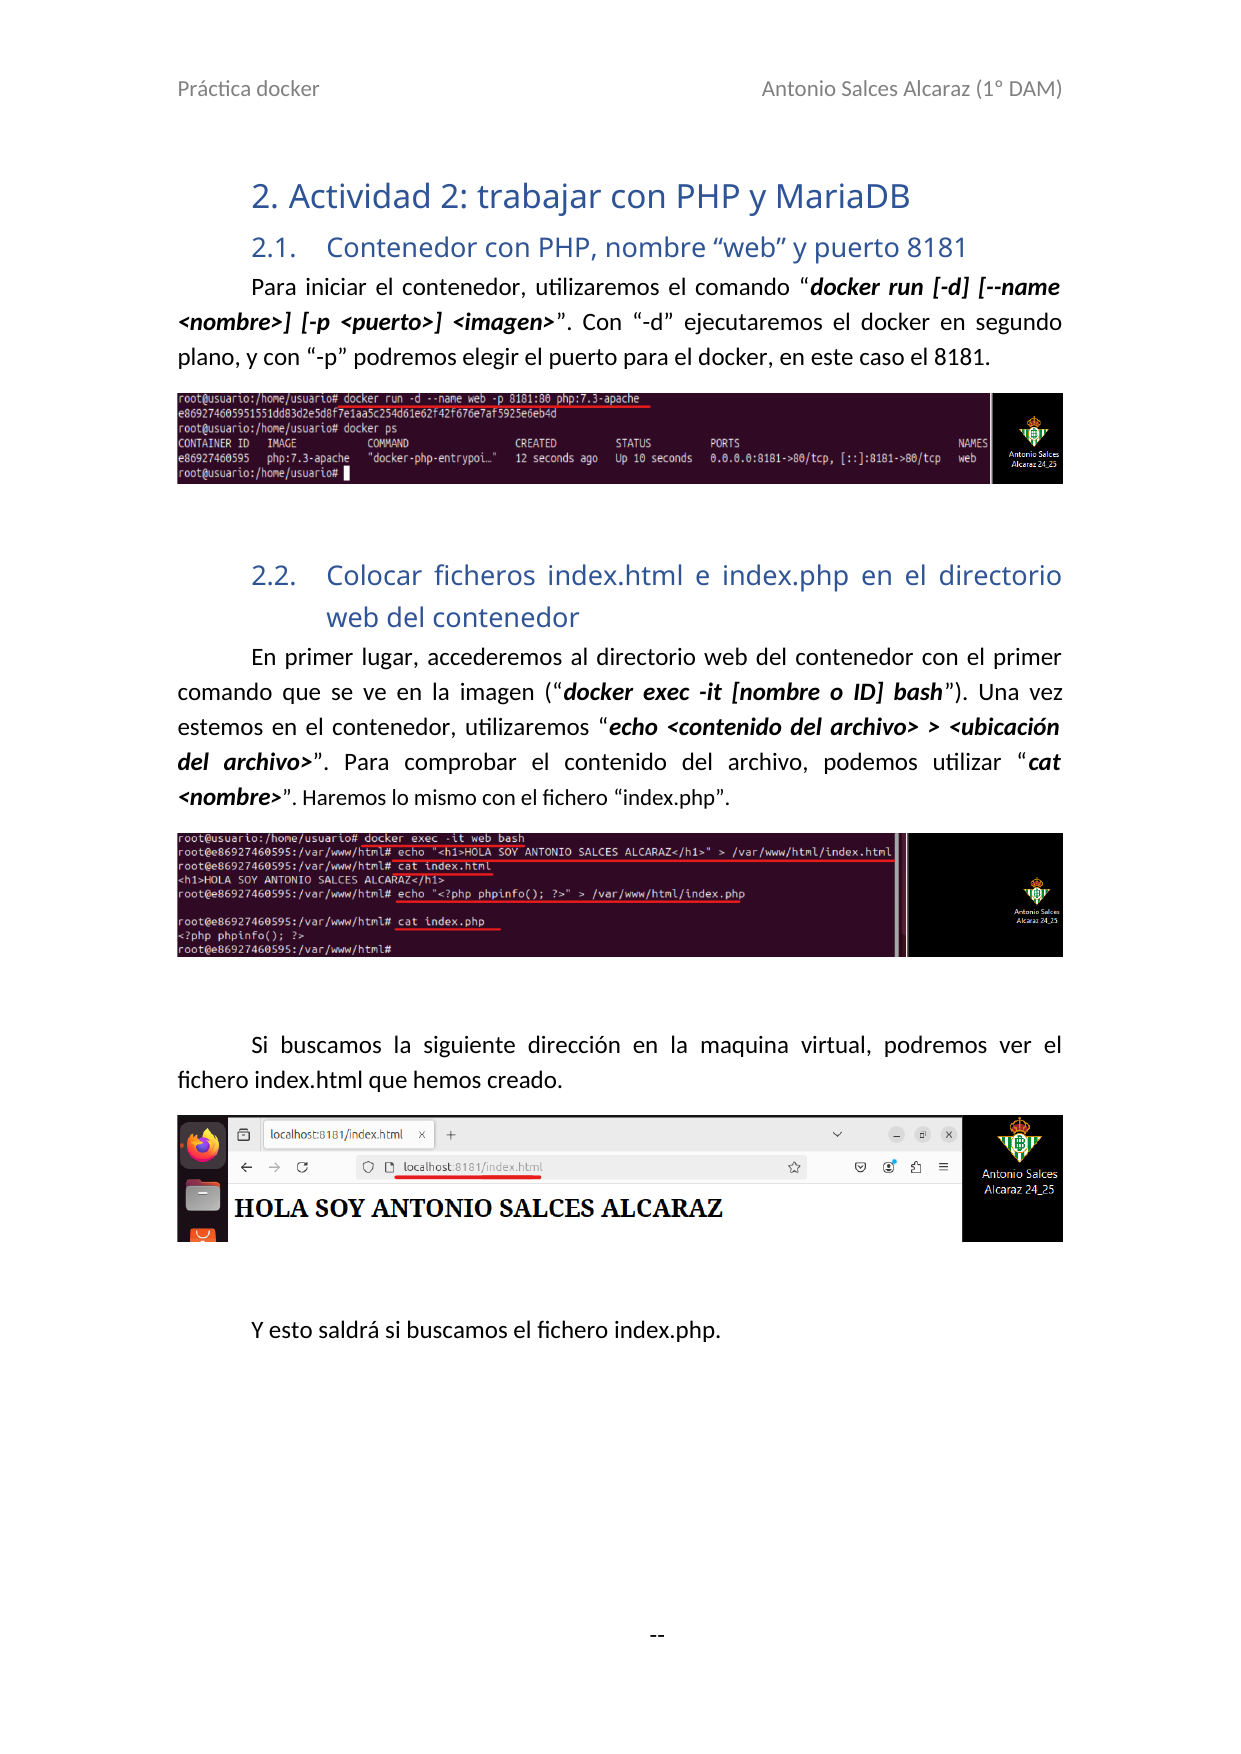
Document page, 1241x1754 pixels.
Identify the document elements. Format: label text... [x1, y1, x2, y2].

text En primer lugar, accederemos al directorio web del contenedor con el primer comando que se ve en la imagen (“docker exec -it [nombre o ID] bash”). Una vez estemos en el contenedor, utilizaremos “echo <contenido del archivo> > <ubicación del archivo>”. Para comprobar el contenido del archivo, podemos utilizar “cat <nombre>”. Haremos lo mismo con el fichero “index.php”. [177, 641, 1063, 812]
picture [177, 1115, 1063, 1242]
subtitle Colocar ficheros index.html e index.php en el directorio web del contenedor [251, 557, 1063, 636]
text Y esto saldrá si buscamos el fichero index.php. [177, 1314, 1063, 1345]
subtitle Actividad 2: trabajar con PHP y MariaDB [251, 173, 1063, 218]
picture [177, 833, 1063, 957]
subtitle Contenedor con PHP, nombre “web” y puerto 8181 [251, 229, 1063, 266]
text Si buscamos la siguiente dirección en la maquina virtual, podremos ver el fichero index.html que hemos creado. [177, 1029, 1063, 1094]
picture [177, 393, 1063, 484]
text Para iniciar el contenedor, utilizaremos el comando “docker run [-d] [--name <nombre>] [-p <puerto>] <imagen>”. Con “-d” ejecutaremos el docker en segundo plano, y con “-p” podremos elegir el puerto para el docker, en este caso el 8181. [177, 271, 1063, 372]
